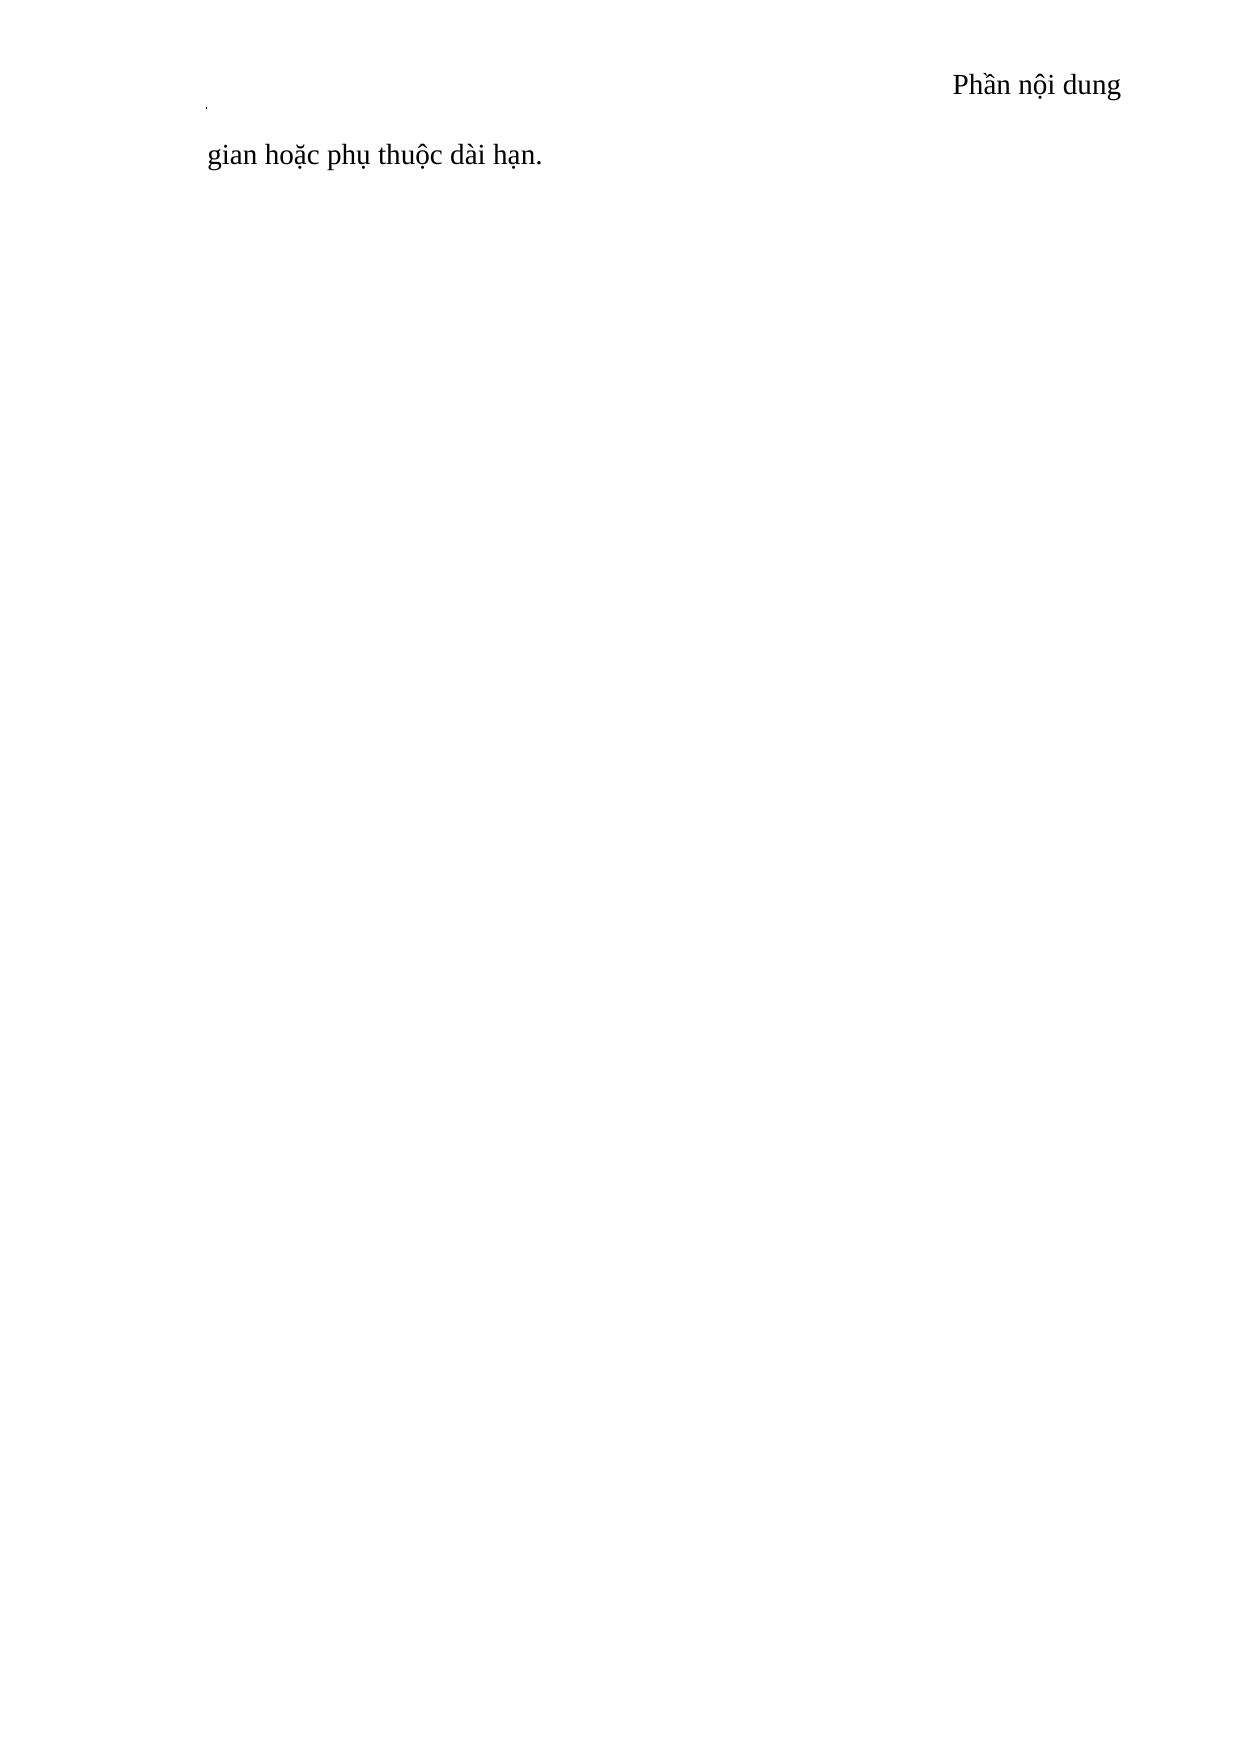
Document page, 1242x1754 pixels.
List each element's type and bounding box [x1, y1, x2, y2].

text [207, 137, 1121, 171]
